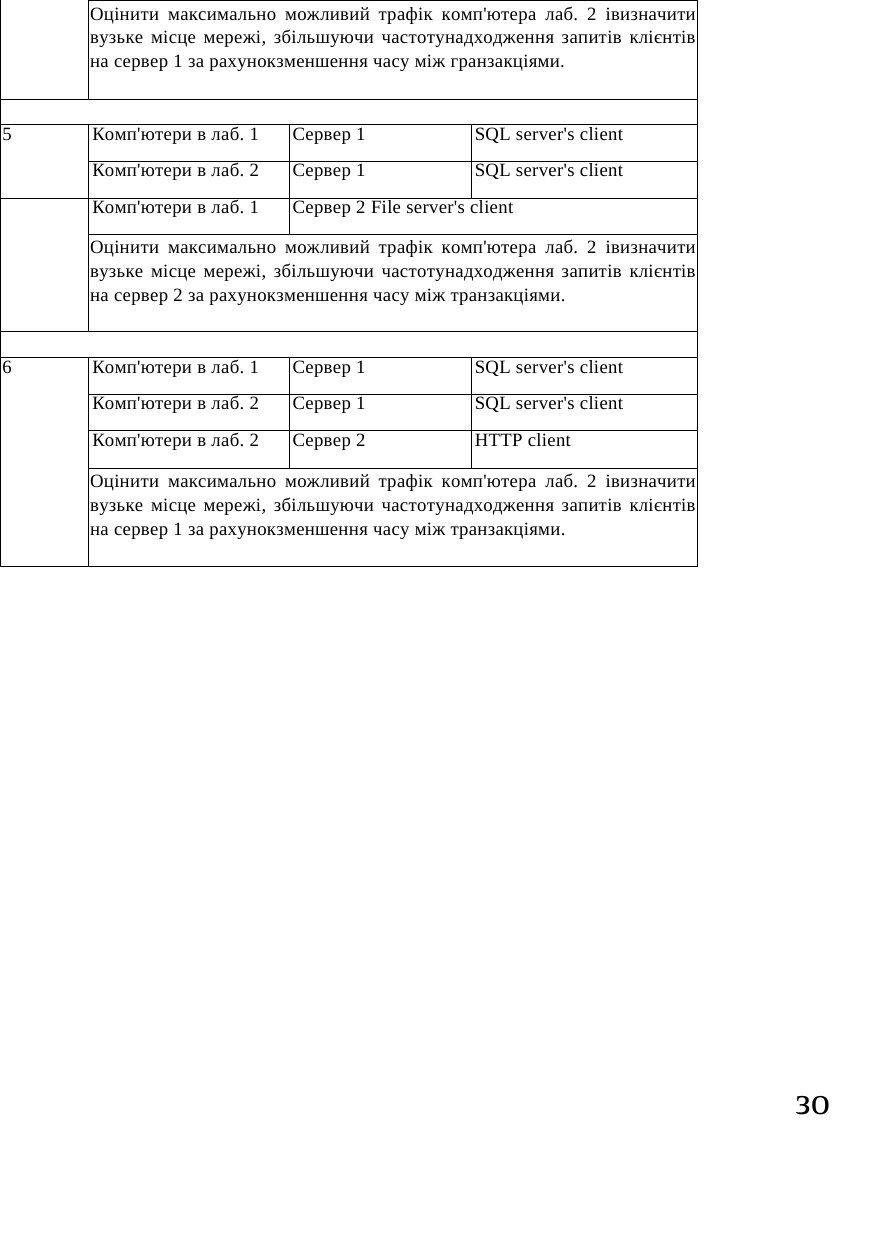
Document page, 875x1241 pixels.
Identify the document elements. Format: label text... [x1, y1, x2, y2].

table_cell 6 [1, 358, 88, 566]
table_cell Оцінити максимально можливий трафік комп'ютера лаб. 2 івизначити вузьке місце мережі, збільшуючи частотунадходження запитів клієнтів на сервер 1 за рахунокзменшення часу між транзакціями. [89, 469, 697, 566]
table_cell Сервер 1 [290, 358, 471, 393]
table_cell 5 [1, 125, 88, 197]
table_cell [1, 100, 697, 124]
table_cell Комп'ютери в лаб. 2 [89, 395, 289, 430]
table_cell SQL server's client [472, 358, 697, 393]
table_cell Комп'ютери в лаб. 1 [89, 125, 289, 161]
table_cell Комп'ютери в лаб. 1 [89, 199, 289, 234]
table_cell Оцінити максимально можливий трафік комп'ютера лаб. 2 івизначити вузьке місце мережі, збільшуючи частотунадходження запитів клієнтів на сервер 2 за рахунокзменшення часу між транзакціями. [89, 235, 697, 331]
table_cell HTTP client [472, 431, 697, 467]
table_cell Комп'ютери в лаб. 1 [89, 358, 289, 393]
table_cell Сервер 2 [290, 431, 471, 467]
table_cell Сервер 1 [290, 395, 471, 430]
table_cell Сервер 2 File server's client [290, 199, 697, 234]
table_cell [1, 332, 697, 357]
text зо [132, 1083, 830, 1122]
table_cell Комп'ютери в лаб. 2 [89, 162, 289, 197]
table_cell SQL server's client [472, 395, 697, 430]
table_cell [1, 199, 88, 331]
table_cell Комп'ютери в лаб. 2 [89, 431, 289, 467]
table_cell Сервер 1 [290, 125, 471, 161]
table_cell SQL server's client [472, 125, 697, 161]
table_header Оцінити максимально можливий трафік комп'ютера лаб. 2 івизначити вузьке місце мережі, збільшуючи частотунадходження запитів клієнтів на сервер 1 за рахунокзменшення часу між гранзакціями. [89, 1, 697, 98]
table_header [1, 0, 88, 98]
table_cell Сервер 1 [290, 162, 471, 197]
table_cell SQL server's client [472, 162, 697, 197]
